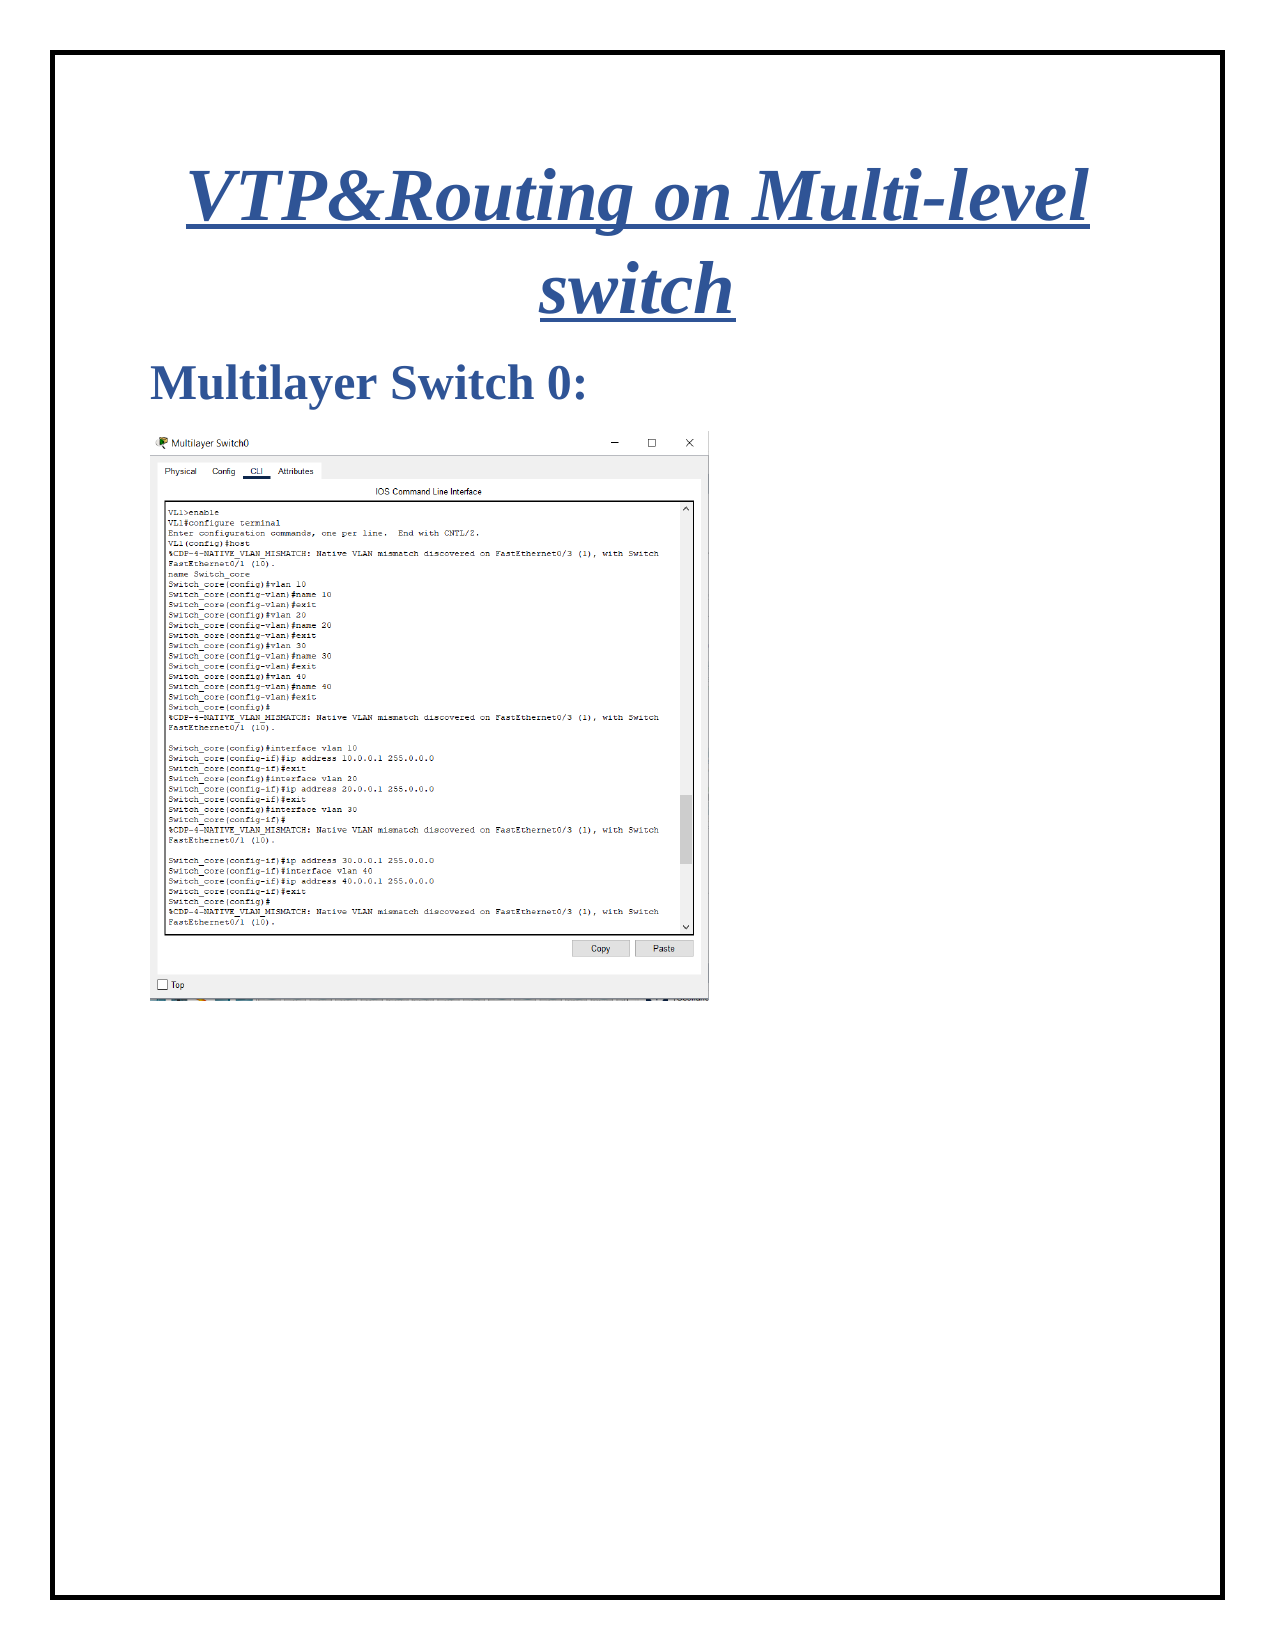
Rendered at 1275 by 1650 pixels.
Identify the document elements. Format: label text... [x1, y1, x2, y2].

text Multilayer Switch 0: [150, 353, 1125, 410]
picture [150, 431, 709, 1001]
text VTP&Routing on Multi-level switch [150, 150, 1125, 329]
